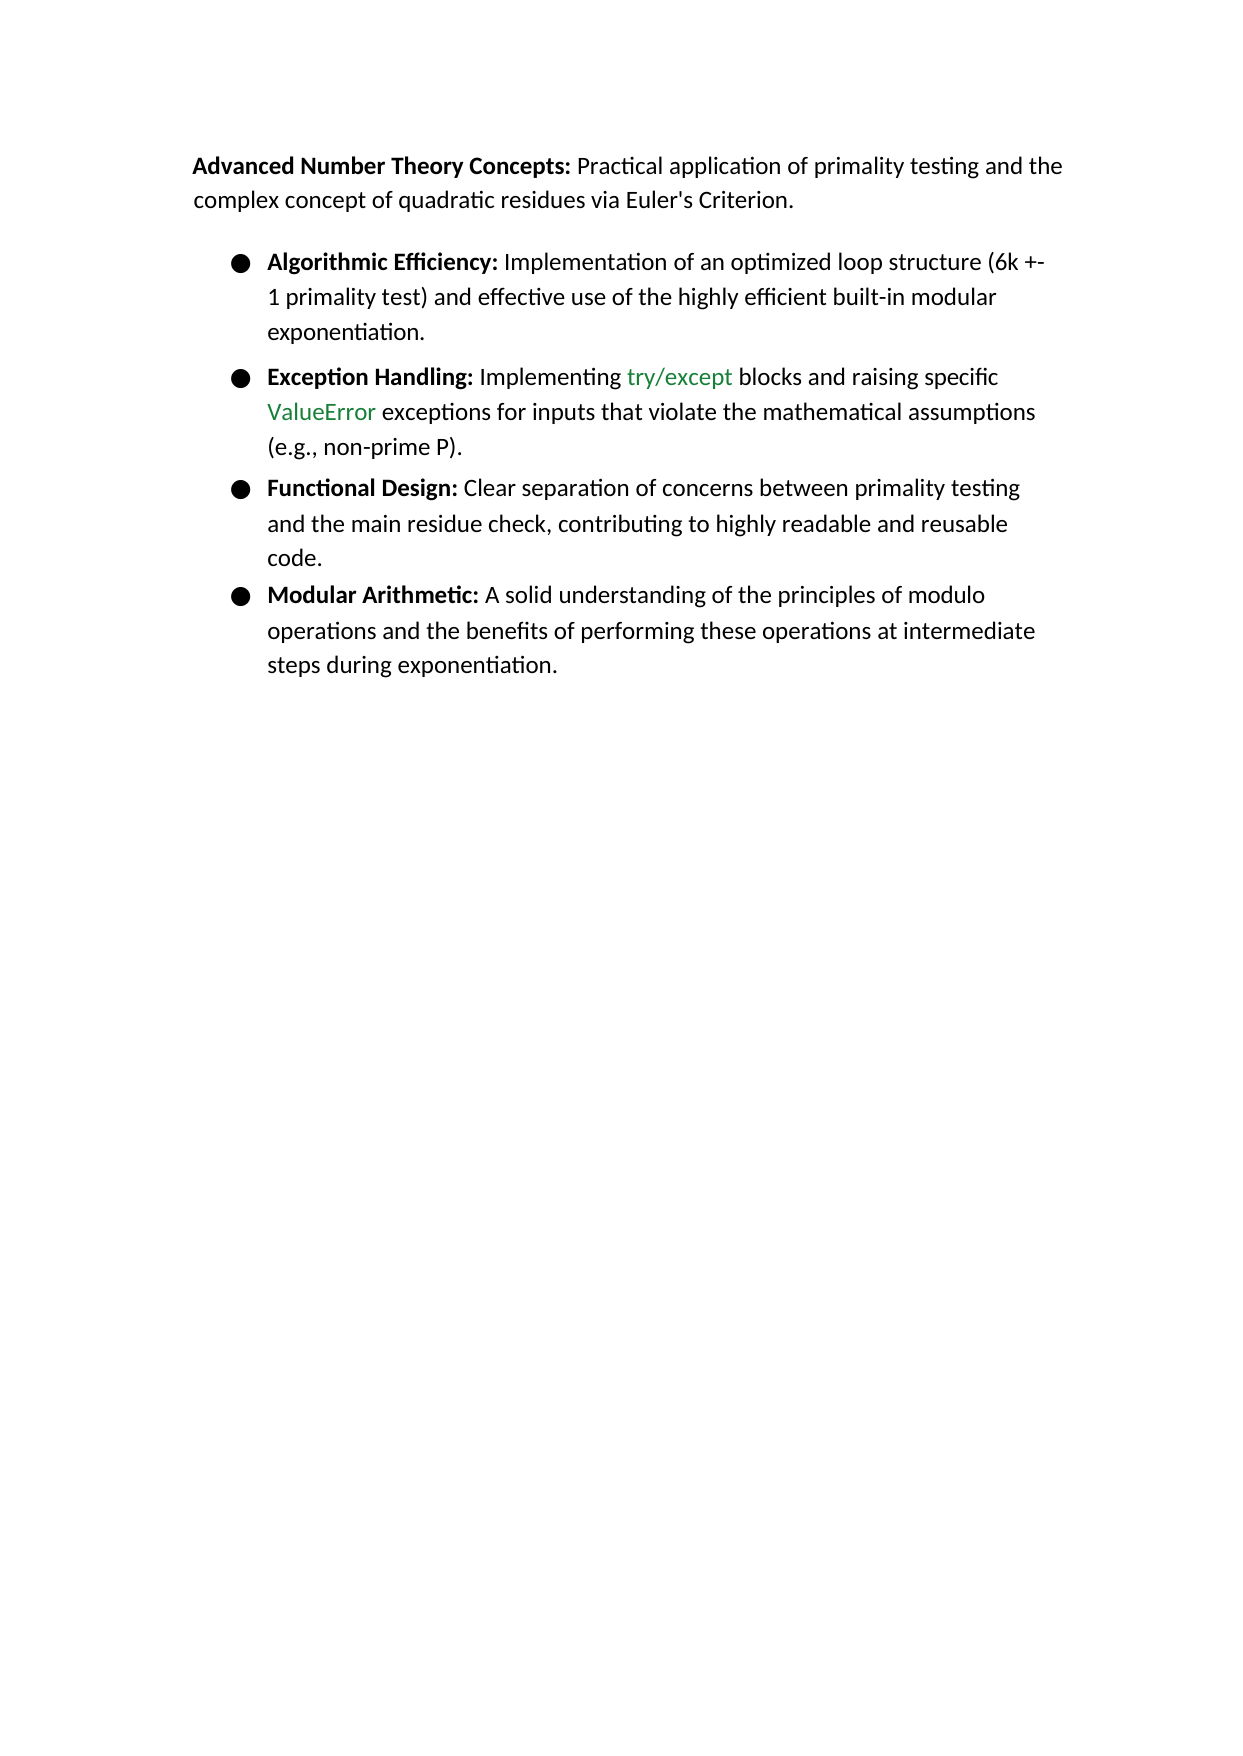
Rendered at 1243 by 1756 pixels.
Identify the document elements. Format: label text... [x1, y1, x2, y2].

list Modular Arithmetic: A solid understanding of the principles of modulo [229, 577, 1243, 611]
list Algorithmic Efficiency: Implementation of an optimized loop structure (6k +- 1 primality test) and effective use of the highly efficient built-in modular exponentiation. [229, 243, 1062, 346]
text Advanced Number Theory Concepts: Practical application of primality testing and the complex concept of quadratic residues via Euler's Criterion. [192, 150, 1078, 215]
list Functional Design: Clear separation of concerns between primality testing and the main residue check, contributing to highly readable and reusable code. [229, 470, 1063, 573]
text ValueError exceptions for inputs that violate the mathematical assumptions (e.g., non-prime P). [267, 396, 1088, 461]
text operations and the benefits of performing these operations at intermediate steps during exponentiation. [267, 615, 1077, 680]
list Exception Handling: Implementing try/except blocks and raising specific [229, 358, 1243, 392]
